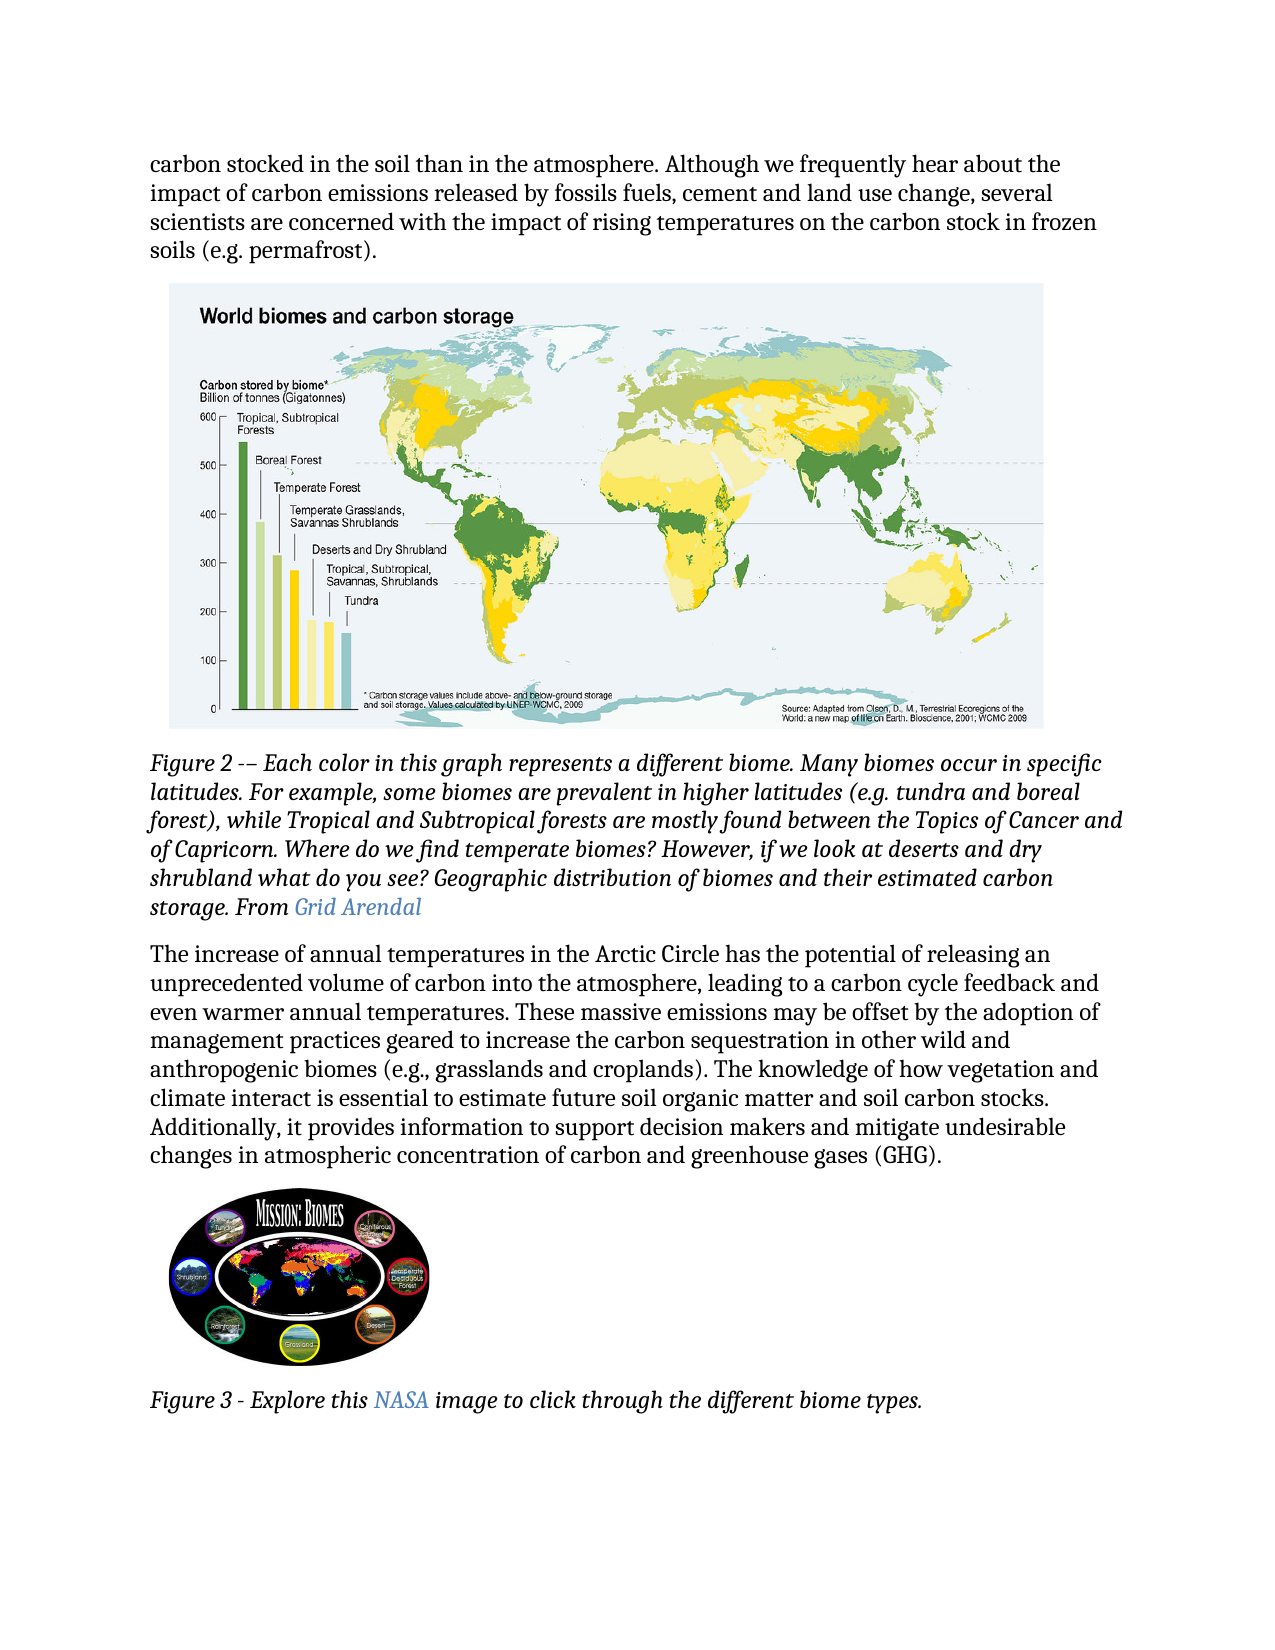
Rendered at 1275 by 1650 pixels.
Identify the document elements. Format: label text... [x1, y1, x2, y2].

picture [168, 1188, 430, 1366]
picture [168, 283, 1044, 729]
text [150, 150, 1125, 265]
text Figure 3 - Explore this NASA image to click through the different biome types. [150, 1386, 1125, 1415]
text Figure 2 -– Each color in this graph represents a different biome. Many biomes occur in specific latitudes. For example, some biomes are prevalent in higher latitudes (e.g. tundra and boreal forest), while Tropical and Subtropical forests are mostly found between the Topics of Cancer and of Capricorn. Where do we find temperate biomes? However, if we look at deserts and dry shrubland what do you see? Geographic distribution of biomes and their estimated carbon storage. From Grid Arendal [150, 749, 1125, 921]
text The increase of annual temperatures in the Arctic Circle has the potential of releasing an unprecedented volume of carbon into the atmosphere, leading to a carbon cycle feedback and even warmer annual temperatures. These massive emissions may be offset by the adoption of management practices geared to increase the carbon sequestration in other wild and anthropogenic biomes (e.g., grasslands and croplands). The knowledge of how vegetation and climate interact is essential to estimate future soil organic matter and soil carbon stocks. Additionally, it provides information to support decision makers and mitigate undesirable changes in atmospheric concentration of carbon and greenhouse gases (GHG). [150, 940, 1125, 1170]
